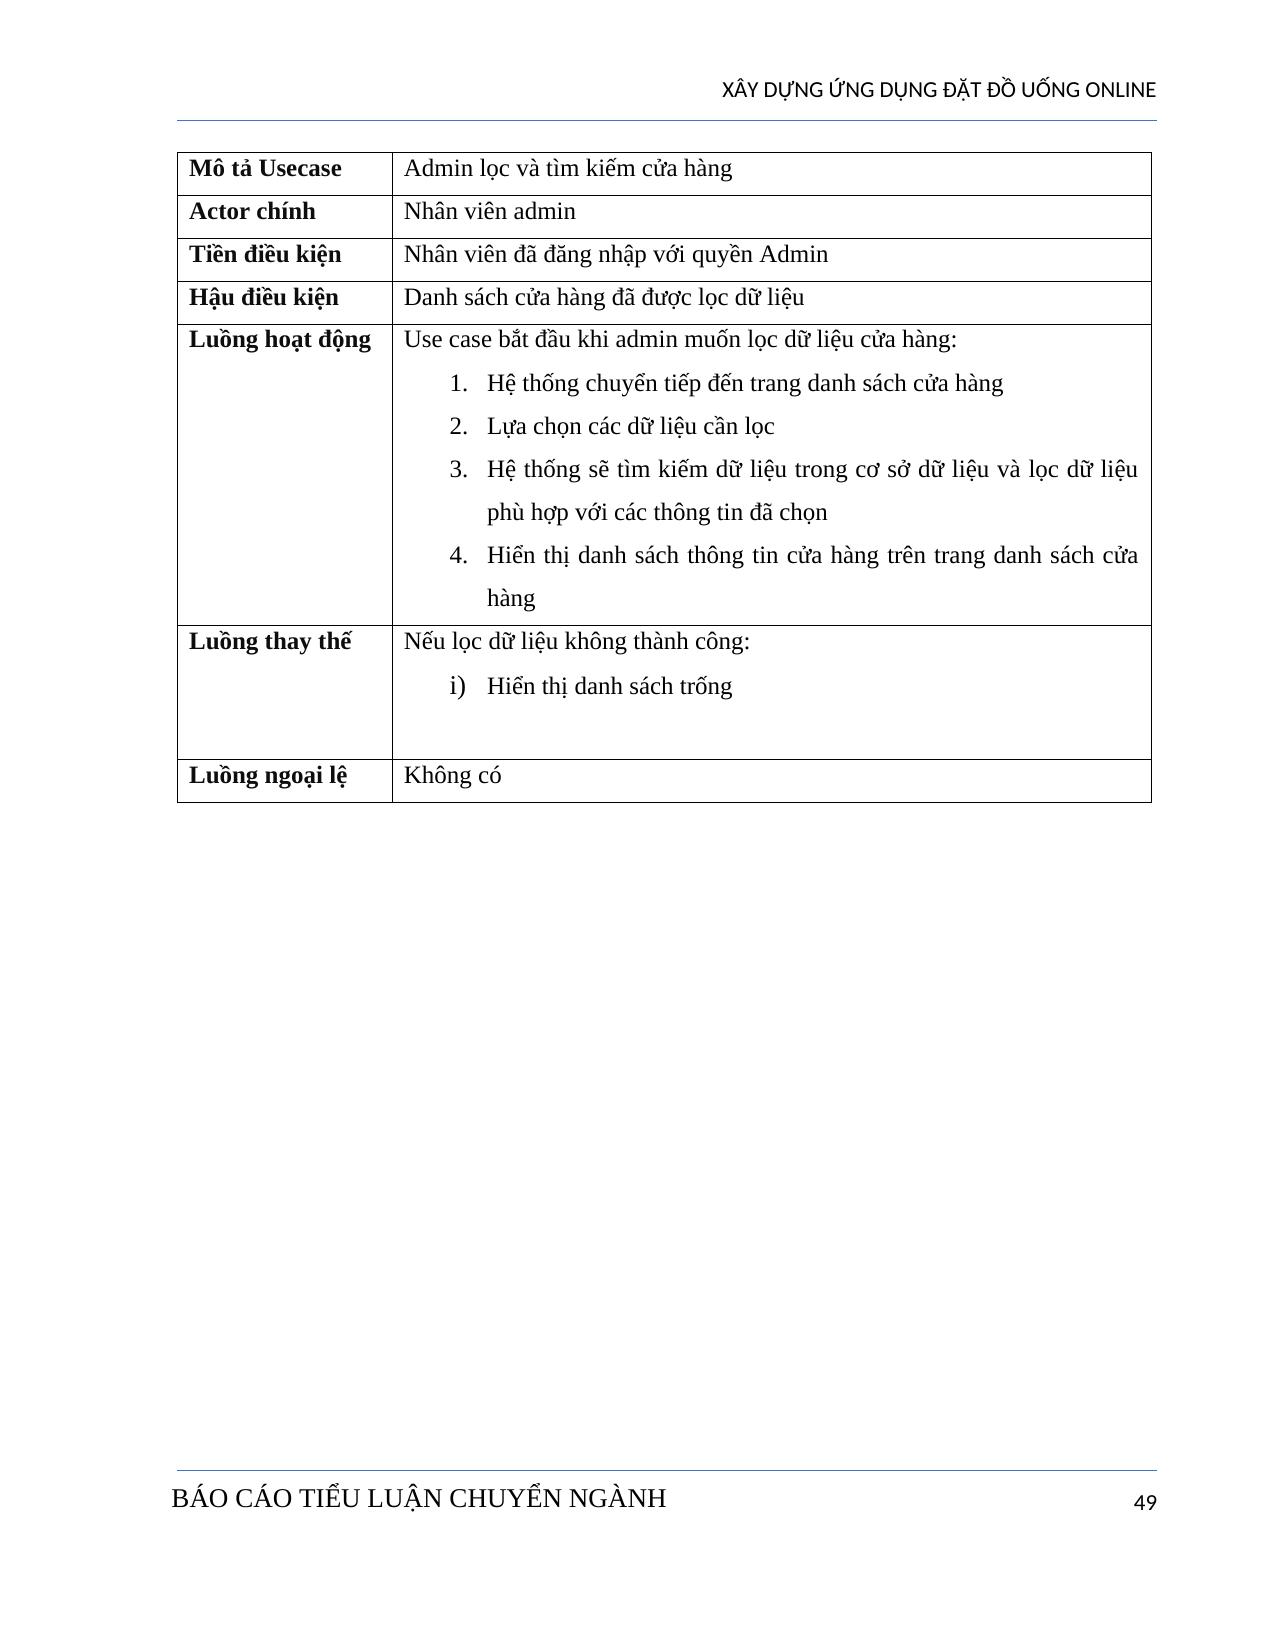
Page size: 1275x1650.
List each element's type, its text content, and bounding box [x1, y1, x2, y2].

table_cell Nếu lọc dữ liệu không thành công: Hiển thị danh sách trống [393, 626, 1151, 759]
table_cell Luồng ngoại lệ [178, 760, 392, 802]
table_cell Tiền điều kiện [178, 239, 392, 281]
table_cell Nhân viên admin [393, 196, 1151, 238]
table_cell Admin lọc và tìm kiếm cửa hàng [393, 153, 1151, 195]
table_cell Không có [393, 760, 1151, 802]
table_cell Luồng hoạt động [178, 325, 392, 625]
table_cell Actor chính [178, 196, 392, 238]
table_cell Luồng thay thế [178, 626, 392, 759]
table_cell Mô tả Usecase [178, 153, 392, 195]
table_cell Use case bắt đầu khi admin muốn lọc dữ liệu cửa hàng: Hệ thống chuyển tiếp đến trang danh sách cửa hàng Lựa chọn các dữ liệu cần lọc Hệ thống sẽ tìm kiếm dữ liệu trong cơ sở dữ liệu và lọc dữ liệu phù hợp với các thông tin đã chọn Hiển thị danh sách thông tin cửa hàng trên trang danh sách cửa hàng [393, 325, 1151, 625]
table_cell Danh sách cửa hàng đã được lọc dữ liệu [393, 282, 1151, 323]
table_cell Hậu điều kiện [178, 282, 392, 323]
table_cell Nhân viên đã đăng nhập với quyền Admin [393, 239, 1151, 281]
